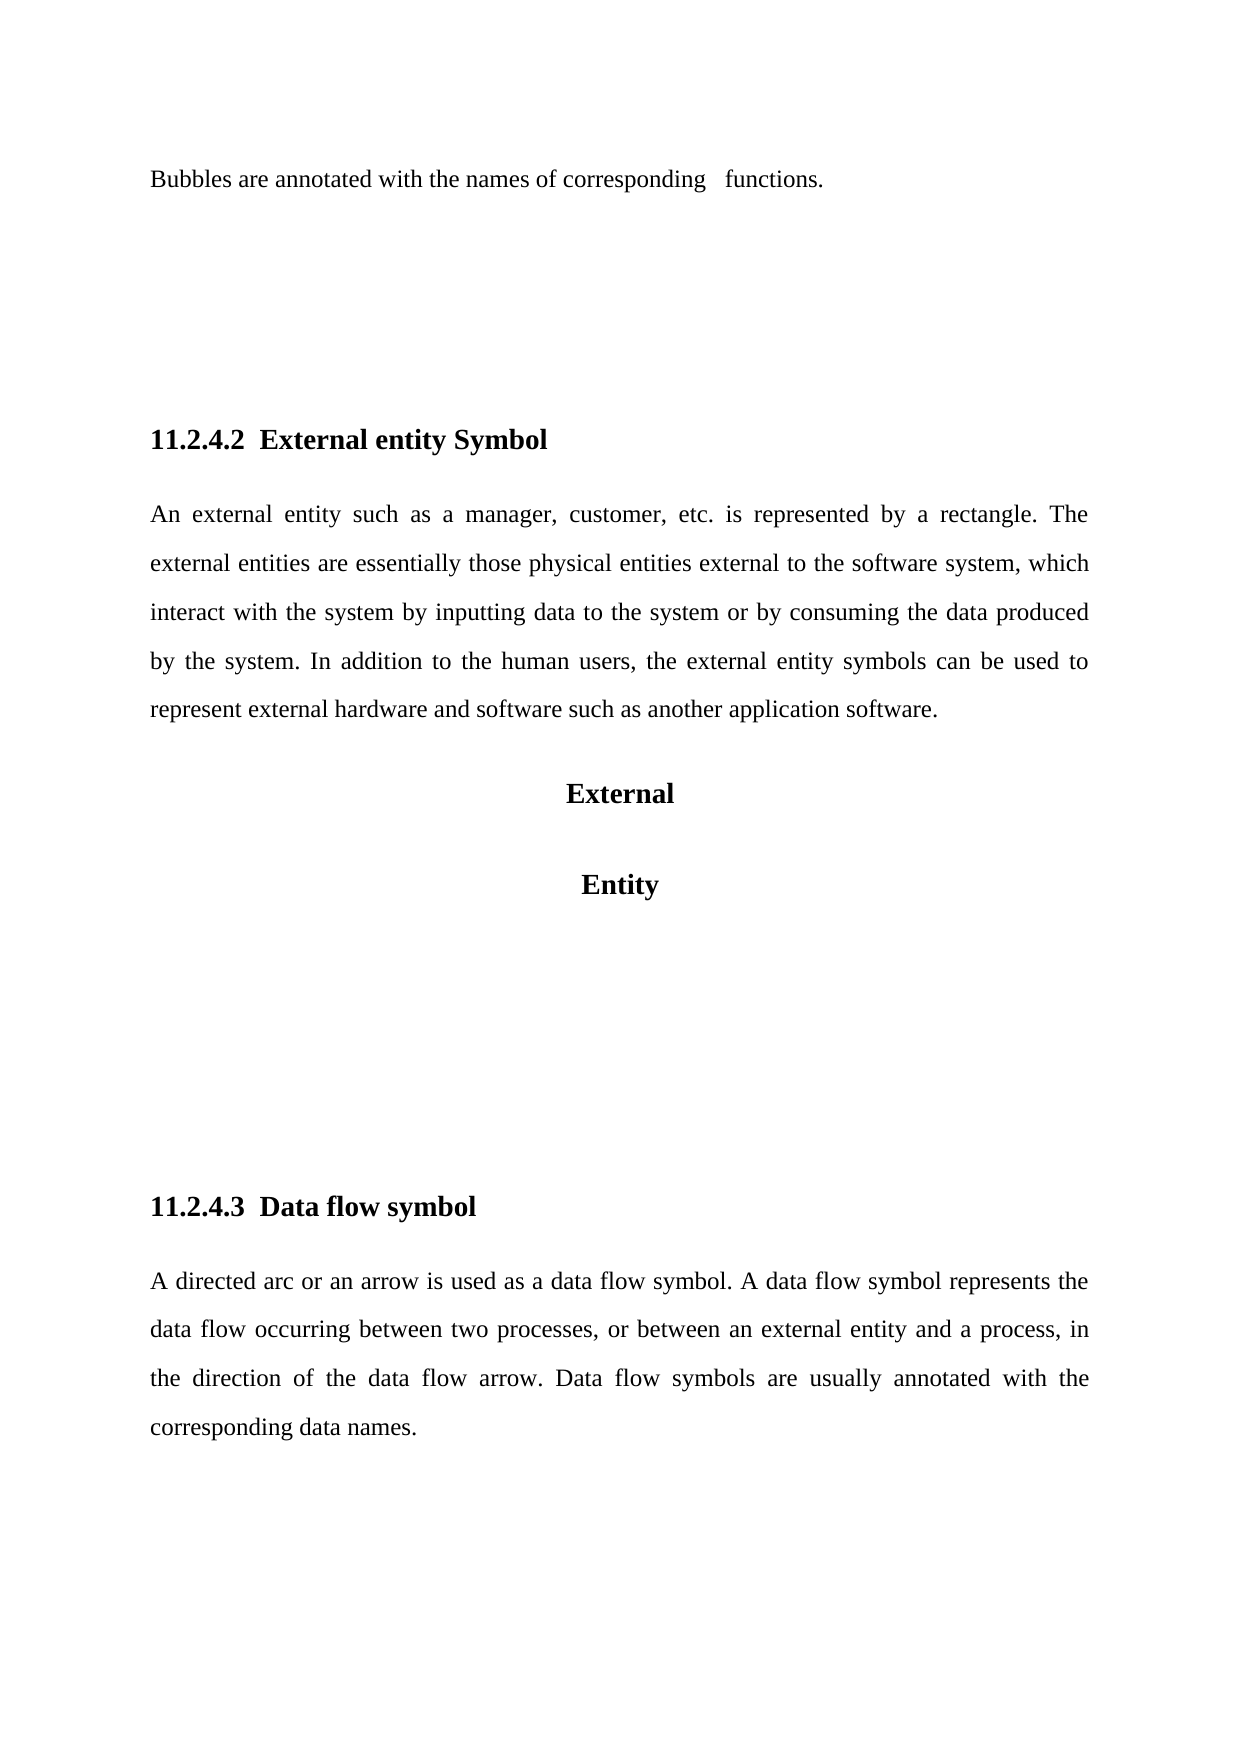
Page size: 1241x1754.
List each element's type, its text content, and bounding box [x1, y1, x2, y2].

text 11.2.4.2 External entity Symbol [150, 407, 1090, 472]
text 11.2.4.3 Data flow symbol [150, 1173, 1090, 1238]
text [150, 162, 1090, 194]
text An external entity such as a manager, customer, etc. is represented by a rectangle. The external entities are essentially those physical entities external to the software system, which interact with the system by inputting data to the system or by consuming the data produced by the system. In addition to the human users, the external entity symbols can be used to represent external hardware and software such as another application software. [150, 498, 1090, 725]
text Entity [150, 851, 1090, 916]
text A directed arc or an arrow is used as a data flow symbol. A data flow symbol represents the data flow occurring between two processes, or between an external entity and a process, in the direction of the data flow arrow. Data flow symbols are usually annotated with the corresponding data names. [150, 1264, 1090, 1443]
text External [150, 760, 1090, 825]
